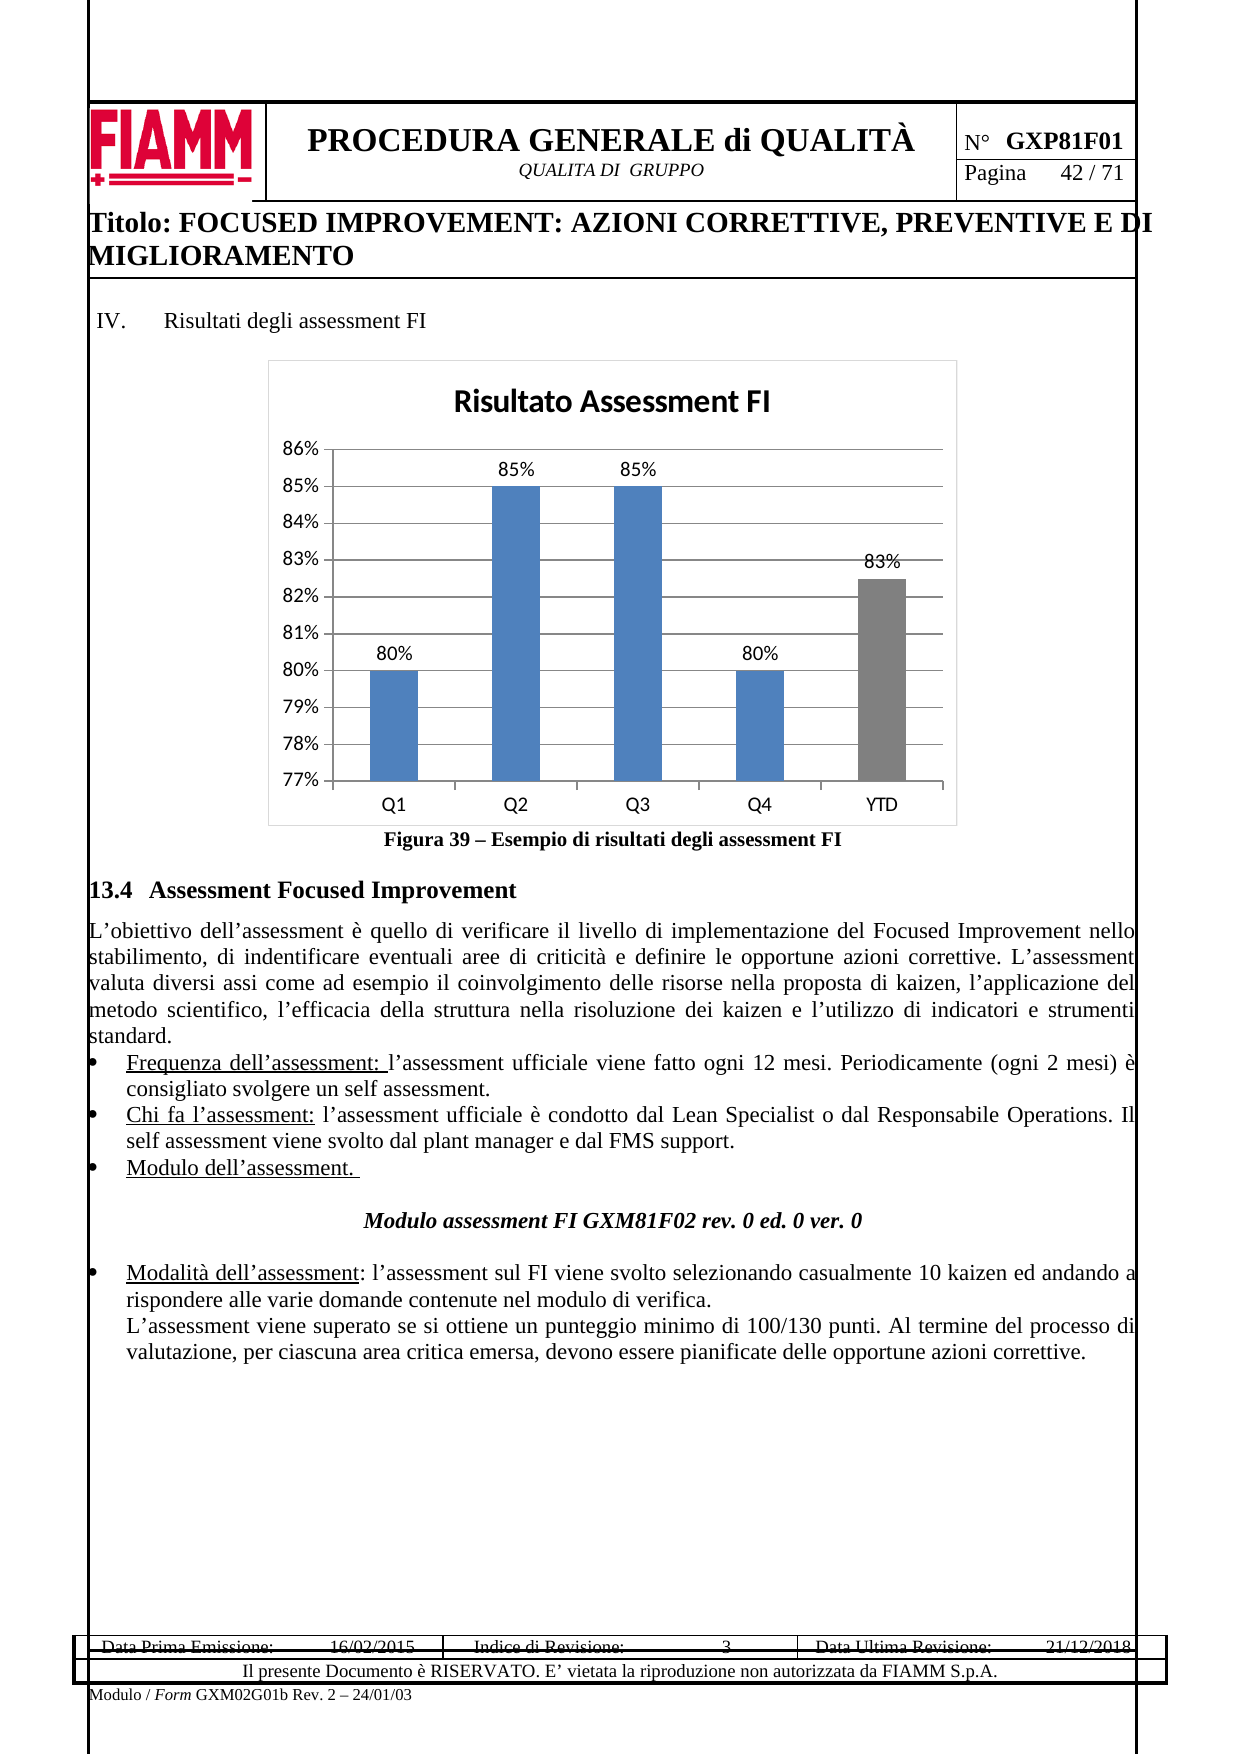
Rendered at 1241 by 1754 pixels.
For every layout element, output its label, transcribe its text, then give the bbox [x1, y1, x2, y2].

text L’obiettivo dell’assessment è quello di verificare il livello di implementazione del Focused Improvement nello stabilimento, di indentificare eventuali aree di criticità e definire le opportune azioni correttive. L’assessment valuta diversi assi come ad esempio il coinvolgimento delle risorse nella proposta di kaizen, l’applicazione del metodo scientifico, l’efficacia della struttura nella risoluzione dei kaizen e l’utilizzo di indicatori e strumenti standard. [89, 917, 1137, 1048]
picture [89, 108, 253, 204]
subtitle Assessment Focused Improvement [89, 876, 1137, 904]
list Risultati degli assessment FI [126, 307, 1137, 333]
list Modulo dell’assessment. [89, 1154, 1137, 1180]
list L’assessment viene superato se si ottiene un punteggio minimo di 100/130 punti. Al termine del processo di valutazione, per ciascuna area critica emersa, devono essere pianificate delle opportune azioni correttive. [126, 1312, 1137, 1365]
list Chi fa l’assessment: l’assessment ufficiale è condotto dal Lean Specialist o dal Responsabile Operations. Il self assessment viene svolto dal plant manager e dal FMS support. [89, 1101, 1137, 1154]
text Modulo assessment FI GXM81F02 rev. 0 ed. 0 ver. 0 [89, 1207, 1137, 1233]
list Modalità dell’assessment: l’assessment sul FI viene svolto selezionando casualmente 10 kaizen ed andando a rispondere alle varie domande contenute nel modulo di verifica. [89, 1259, 1137, 1312]
list Frequenza dell’assessment: l’assessment ufficiale viene fatto ogni 12 mesi. Periodicamente (ogni 2 mesi) è consigliato svolgere un self assessment. [89, 1048, 1137, 1101]
